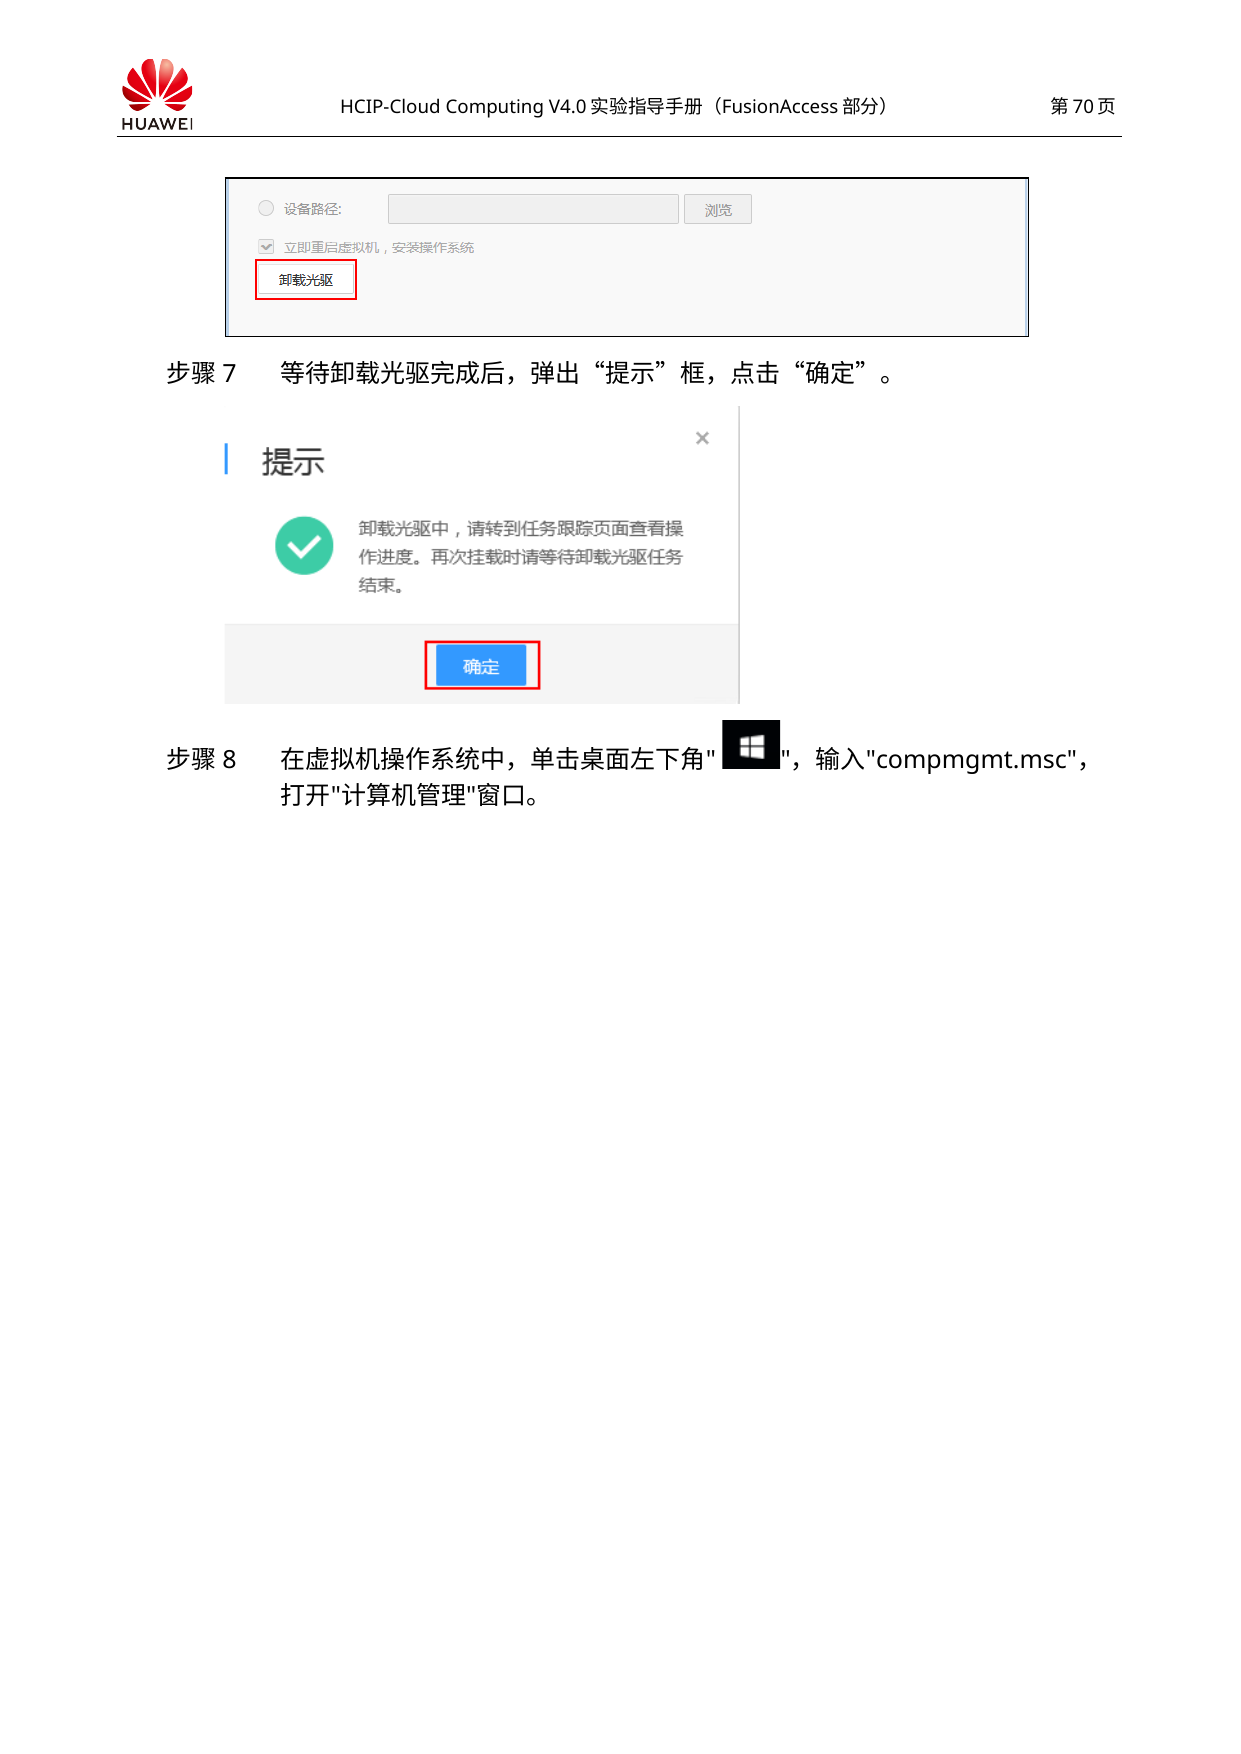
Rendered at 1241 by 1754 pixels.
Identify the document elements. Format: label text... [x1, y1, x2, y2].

text 等待卸载光驱完成后，弹出“提示”框，点击“确定”。 [236, 354, 1122, 390]
picture [722, 720, 781, 769]
text 在虚拟机操作系统中，单击桌面左下角" "，输入"compmgmt.msc"，打开"计算机管理"窗口。 [236, 720, 1122, 812]
picture [226, 179, 1028, 336]
picture [122, 59, 193, 130]
picture [224, 406, 740, 704]
